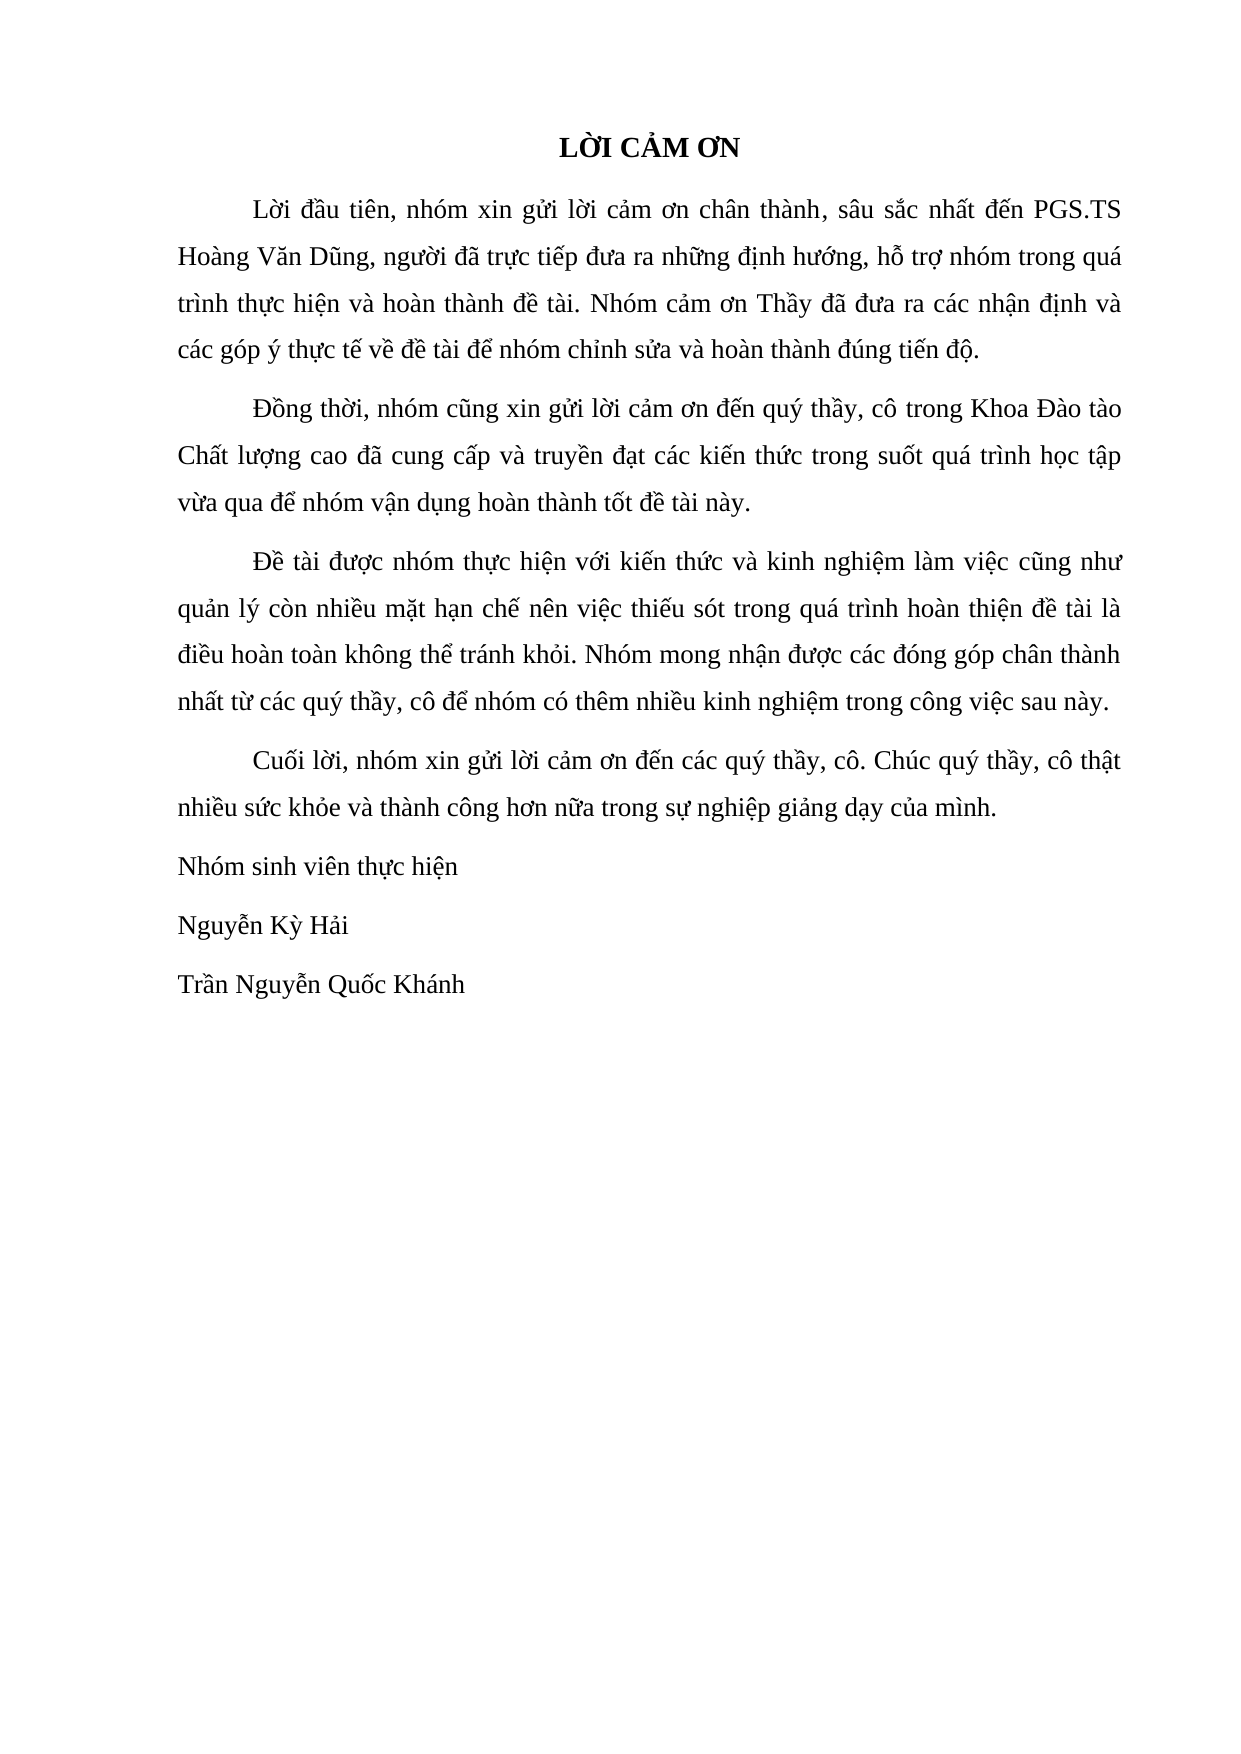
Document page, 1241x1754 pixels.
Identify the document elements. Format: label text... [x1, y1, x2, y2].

text Nguyễn Kỳ Hải [177, 909, 1122, 940]
text Đề tài được nhóm thực hiện với kiến thức và kinh nghiệm làm việc cũng như quản lý còn nhiều mặt hạn chế nên việc thiếu sót trong quá trình hoàn thiện đề tài là điều hoàn toàn không thể tránh khỏi. Nhóm mong nhận được các đóng góp chân thành nhất từ các quý thầy, cô để nhóm có thêm nhiều kinh nghiệm trong công việc sau này. [177, 545, 1122, 716]
text Trần Nguyễn Quốc Khánh [177, 968, 1122, 999]
text Cuối lời, nhóm xin gửi lời cảm ơn đến các quý thầy, cô. Chúc quý thầy, cô thật nhiều sức khỏe và thành công hơn nữa trong sự nghiệp giảng dạy của mình. [177, 744, 1122, 822]
text Nhóm sinh viên thực hiện [177, 850, 1122, 881]
text Lời đầu tiên, nhóm xin gửi lời cảm ơn chân thành, sâu sắc nhất đến PGS.TS Hoàng Văn Dũng, người đã trực tiếp đưa ra những định hướng, hỗ trợ nhóm trong quá trình thực hiện và hoàn thành đề tài. Nhóm cảm ơn Thầy đã đưa ra các nhận định và các góp ý thực tế về đề tài để nhóm chỉnh sửa và hoàn thành đúng tiến độ. [177, 193, 1122, 364]
text LỜI CẢM ƠN [177, 131, 1122, 164]
text Đồng thời, nhóm cũng xin gửi lời cảm ơn đến quý thầy, cô trong Khoa Đào tào Chất lượng cao đã cung cấp và truyền đạt các kiến thức trong suốt quá trình học tập vừa qua để nhóm vận dụng hoàn thành tốt đề tài này. [177, 393, 1122, 517]
